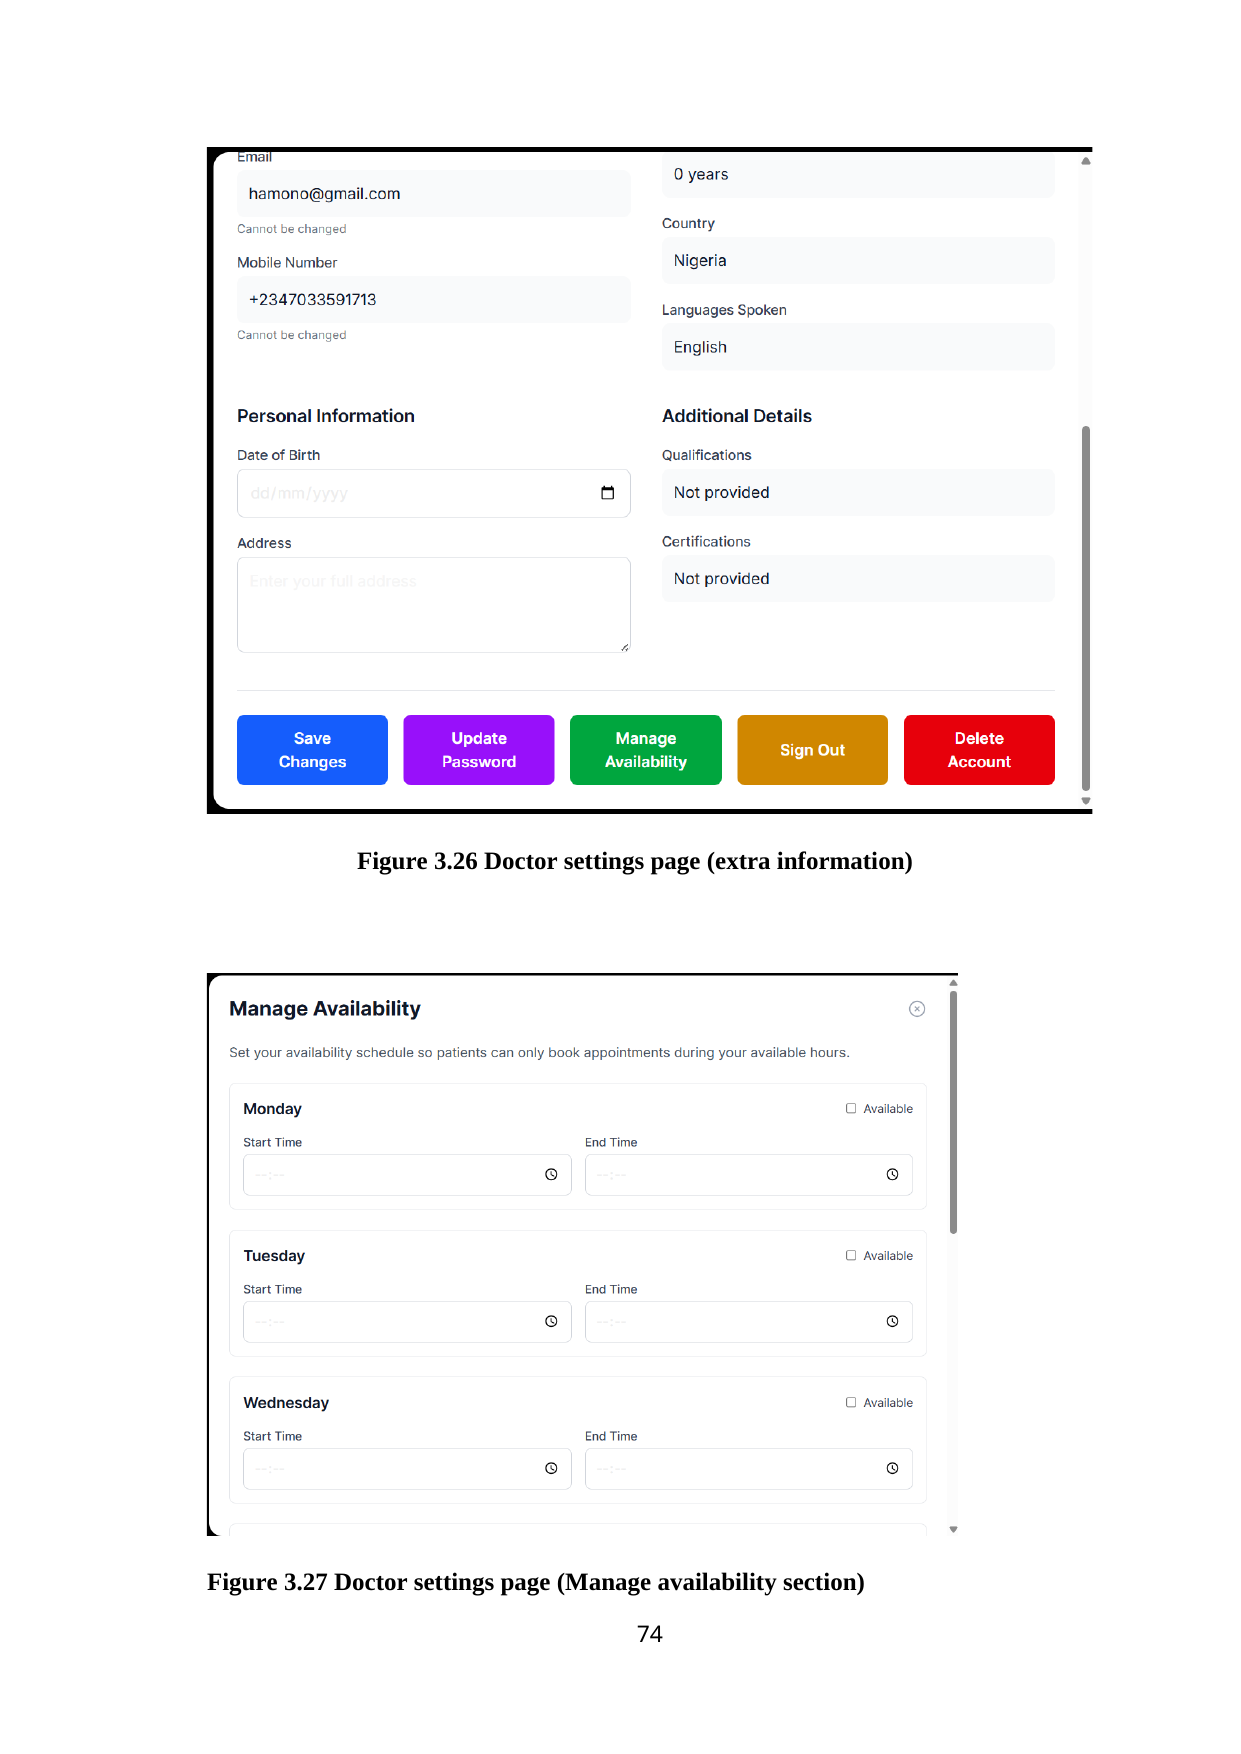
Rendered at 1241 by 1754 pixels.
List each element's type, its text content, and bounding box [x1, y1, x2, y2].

text Figure 3.27 Doctor settings page (Manage availability section) [207, 1567, 1092, 1596]
text Figure 3.26 Doctor settings page (extra information) [282, 846, 1092, 874]
picture [206, 147, 1093, 814]
picture [206, 973, 958, 1536]
